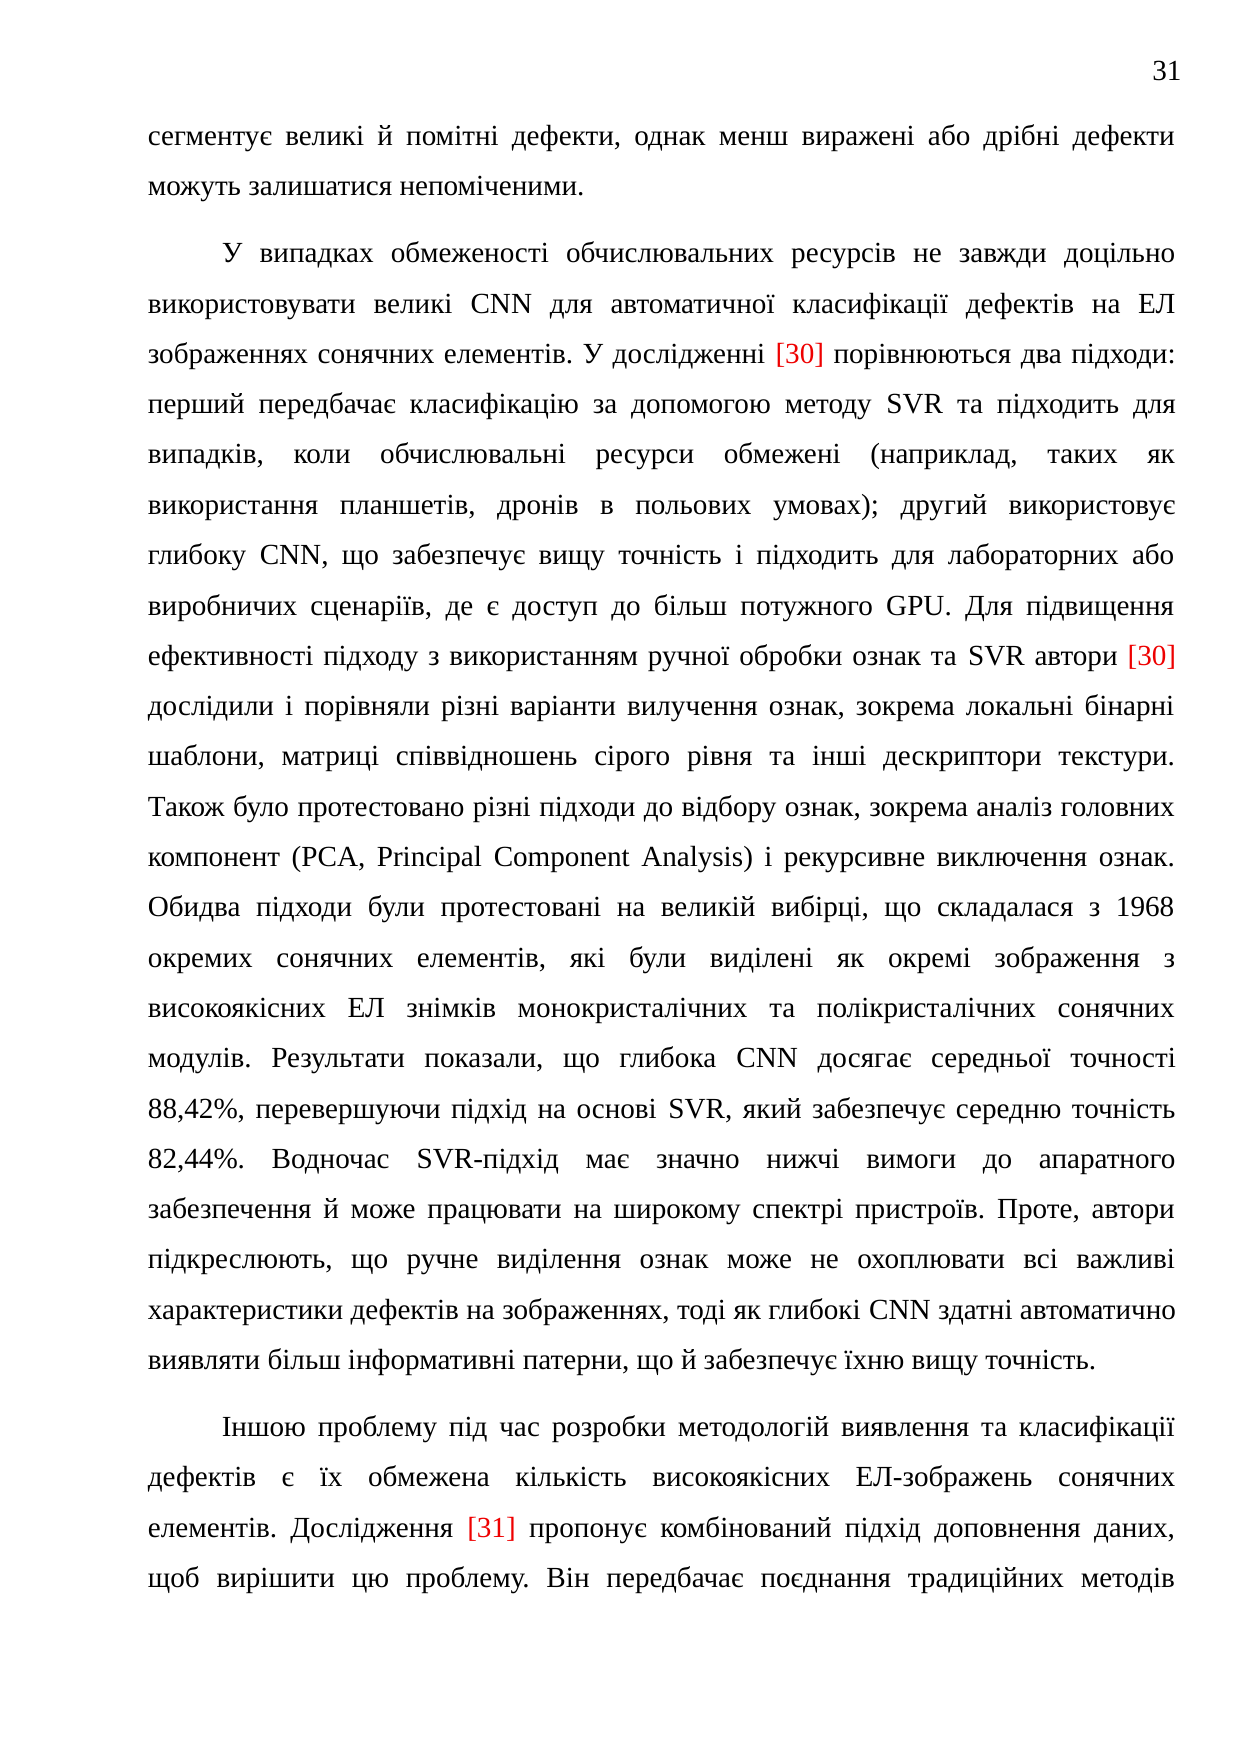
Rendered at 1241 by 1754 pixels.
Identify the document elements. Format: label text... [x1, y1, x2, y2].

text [148, 1409, 1176, 1594]
text У випадках обмеженості обчислювальних ресурсів не завжди доцільно використовувати великі CNN для автоматичної класифікації дефектів на ЕЛ зображеннях сонячних елементів. У дослідженні [30] порівнюються два підходи: перший передбачає класифікацію за допомогою методу SVR та підходить для випадків, коли обчислювальні ресурси обмежені (наприклад, таких як використання планшетів, дронів в польових умовах); другий використовує глибоку CNN, що забезпечує вищу точність і підходить для лабораторних або виробничих сценаріїв, де є доступ до більш потужного GPU. Для підвищення ефективності підходу з використанням ручної обробки ознак та SVR автори [30] дослідили і порівняли різні варіанти вилучення ознак, зокрема локальні бінарні шаблони, матриці співвідношень сірого рівня та інші дескриптори текстури. Також було протестовано різні підходи до відбору ознак, зокрема аналіз головних компонент (PCA, Principal Component Analysis) і рекурсивне виключення ознак. Обидва підходи були протестовані на великій вибірці, що складалася з 1968 окремих сонячних елементів, які були виділені як окремі зображення з високоякісних ЕЛ знімків монокристалічних та полікристалічних сонячних модулів. Результати показали, що глибока CNN досягає середньої точності 88,42%, перевершуючи підхід на основі SVR, який забезпечує середню точність 82,44%. Водночас SVR-підхід має значно нижчі вимоги до апаратного забезпечення й може працювати на широкому спектрі пристроїв. Проте, автори підкреслюють, що ручне виділення ознак може не охоплювати всі важливі характеристики дефектів на зображеннях, тоді як глибокі CNN здатні автоматично виявляти більш інформативні патерни, що й забезпечує їхню вищу точність. [148, 235, 1176, 1376]
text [148, 118, 1176, 202]
